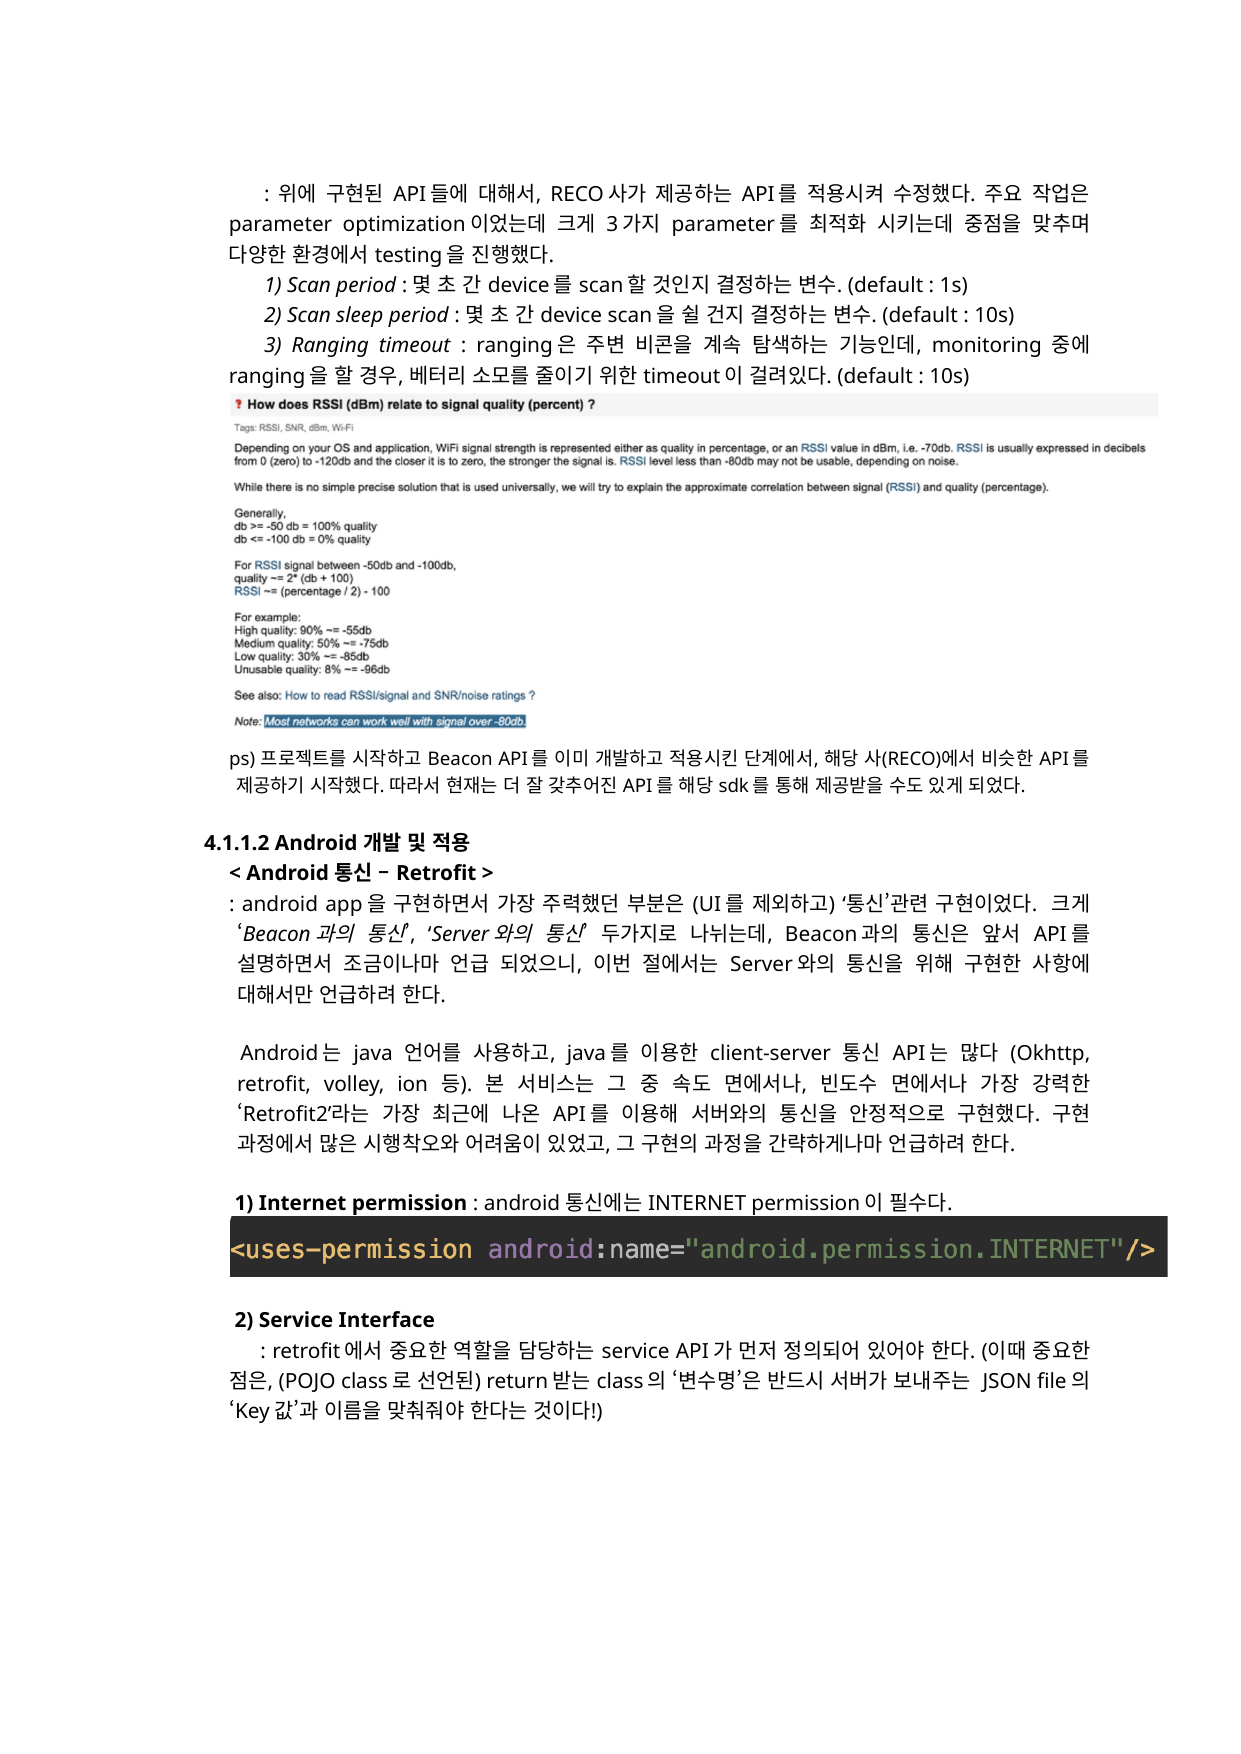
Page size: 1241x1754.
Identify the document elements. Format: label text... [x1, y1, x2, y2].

text 1) Internet permission : android 통신에는 INTERNET permission이 필수다. [229, 1186, 1090, 1216]
text Android는 java 언어를 사용하고, java를 이용한 client-server 통신 API는 많다 (Okhttp, retrofit, volley, ion 등). 본 서비스는 그 중 속도 면에서나, 빈도수 면에서나 가장 강력한 ‘Retrofit2’라는 가장 최근에 나온 API를 이용해 서버와의 통신을 안정적으로 구현했다. 구현 과정에서 많은 시행착오와 어려움이 있었고, 그 구현의 과정을 간략하게나마 언급하려 한다. [229, 1037, 1090, 1158]
text 4.1.1.2 Android 개발 및 적용 [204, 826, 1090, 857]
text < Android 통신 – Retrofit > [229, 857, 1090, 887]
text ps) 프로젝트를 시작하고 Beacon API를 이미 개발하고 적용시킨 단계에서, 해당 사(RECO)에서 비슷한 API를 제공하기 시작했다. 따라서 현재는 더 잘 갖추어진 API를 해당 sdk를 통해 제공받을 수도 있게 되었다. [229, 744, 1090, 798]
picture [228, 1216, 1168, 1277]
text : retrofit에서 중요한 역할을 담당하는 service API가 먼저 정의되어 있어야 한다. (이때 중요한 점은, (POJO class로 선언된) return받는 class의 ‘변수명’은 반드시 서버가 보내주는 JSON file의 ‘Key값’과 이름을 맞춰줘야 한다는 것이다!) [229, 1334, 1090, 1425]
text 1) Scan period : 몇 초 간 device를 scan할 것인지 결정하는 변수. (default : 1s) [229, 268, 1090, 298]
text : 위에 구현된 API들에 대해서, RECO사가 제공하는 API를 적용시켜 수정했다. 주요 작업은 parameter optimization이었는데 크게 3가지 parameter를 최적화 시키는데 중점을 맞추며 다양한 환경에서 testing을 진행했다. [229, 177, 1090, 268]
picture [225, 389, 1165, 744]
text 2) Scan sleep period : 몇 초 간 device scan을 쉴 건지 결정하는 변수. (default : 10s) [229, 298, 1090, 329]
text : android app을 구현하면서 가장 주력했던 부분은 (UI를 제외하고) ‘통신’관련 구현이었다. 크게 ‘Beacon과의 통신’, ‘Server와의 통신’ 두가지로 나뉘는데, Beacon과의 통신은 앞서 API를 설명하면서 조금이나마 언급 되었으니, 이번 절에서는 Server와의 통신을 위해 구현한 사항에 대해서만 언급하려 한다. [229, 887, 1090, 1008]
text 3) Ranging timeout : ranging은 주변 비콘을 계속 탐색하는 기능인데, monitoring 중에 ranging을 할 경우, 베터리 소모를 줄이기 위한 timeout이 걸려있다. (default : 10s) [229, 329, 1090, 389]
text 2) Service Interface [229, 1305, 1090, 1334]
